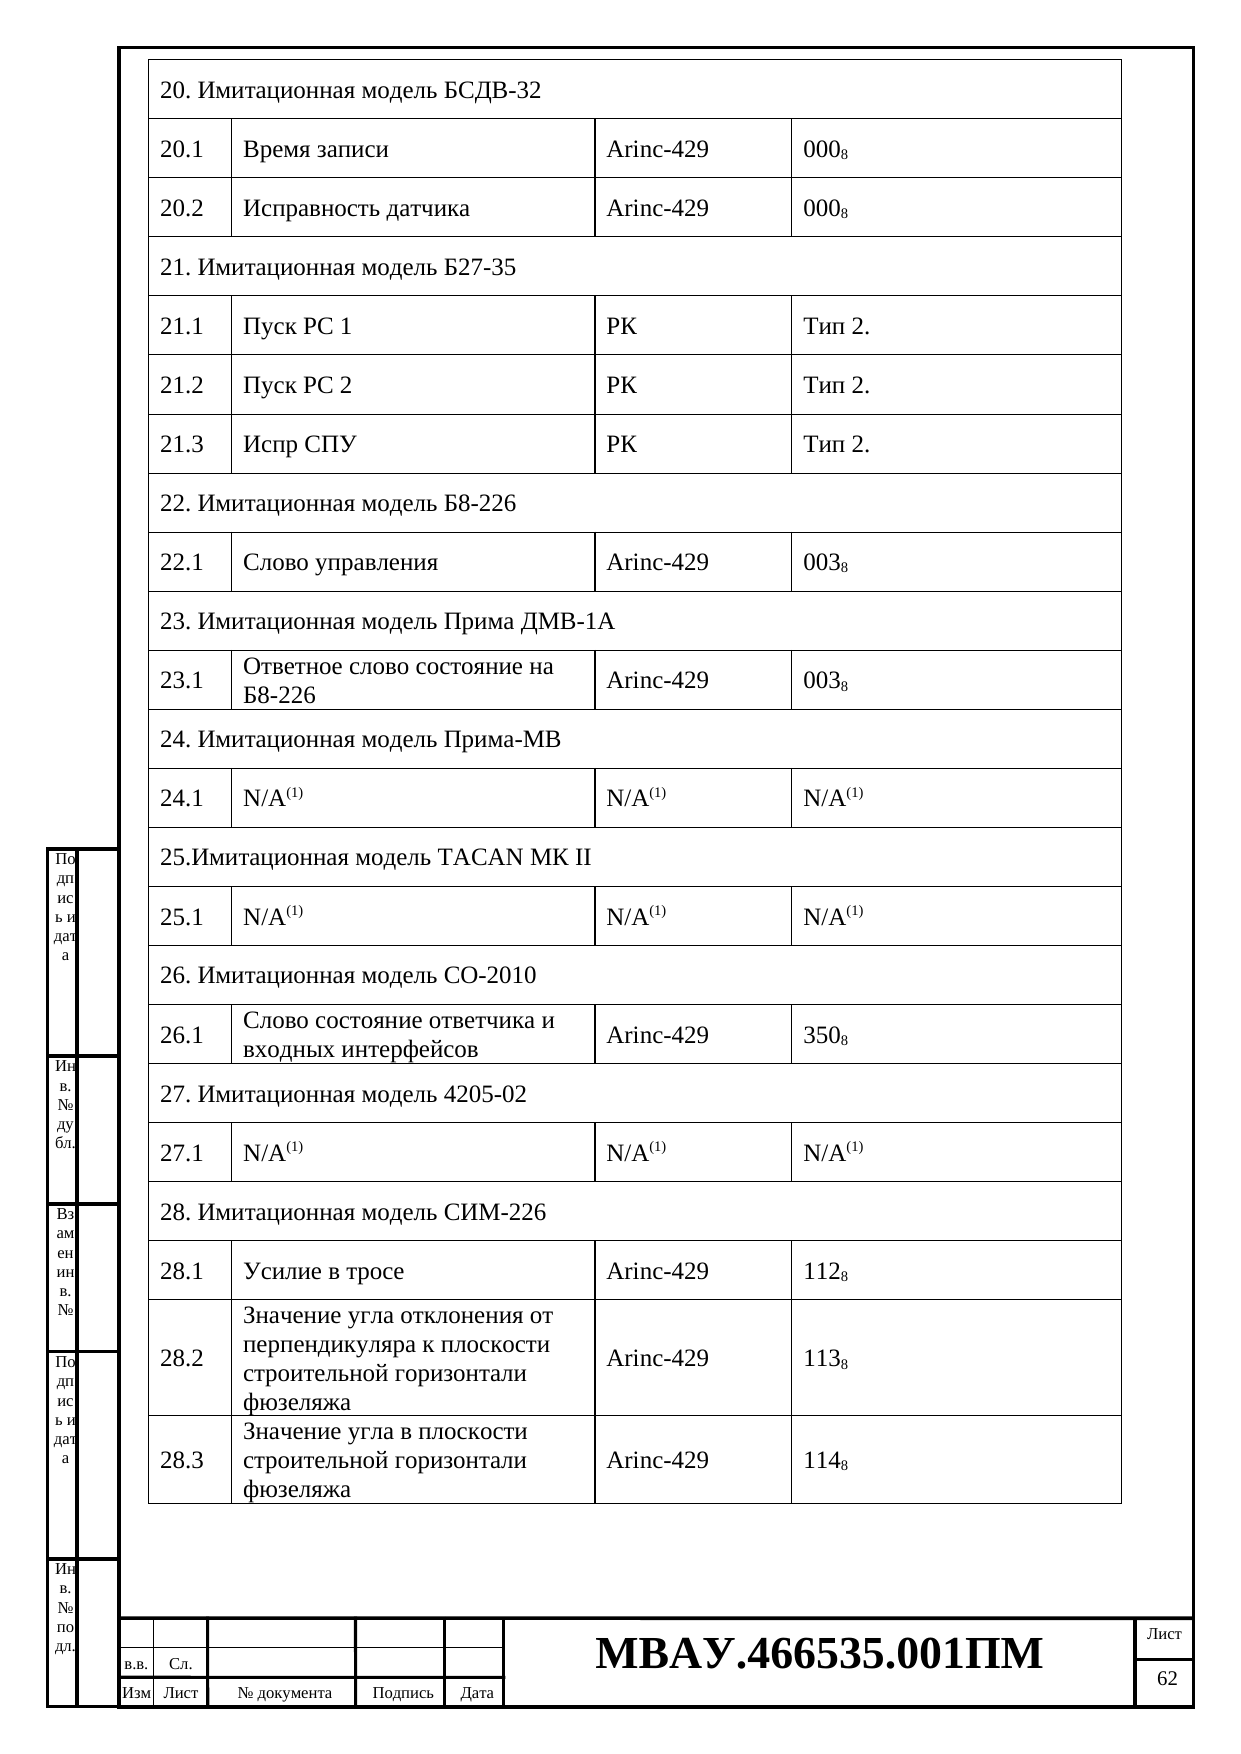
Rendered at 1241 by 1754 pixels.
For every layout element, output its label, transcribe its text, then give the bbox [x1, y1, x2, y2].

table_cell N/A(1) [792, 1123, 1121, 1181]
table_cell 21.1 [149, 296, 231, 354]
table_cell Ответное слово состояние на Б8-226 [232, 651, 594, 709]
table_cell 20.2 [149, 178, 231, 236]
table_cell Пуск РС 1 [232, 296, 594, 354]
table_cell 3508 [792, 1005, 1121, 1063]
table_cell Значение угла в плоскости строительной горизонтали фюзеляжа [232, 1416, 594, 1503]
table_cell Arinc-429 [596, 1241, 791, 1299]
table_cell N/A(1) [792, 769, 1121, 827]
table_cell Слово управления [232, 533, 594, 591]
table_cell 24.1 [149, 769, 231, 827]
table_cell 23.1 [149, 651, 231, 709]
table_cell РК [596, 355, 791, 413]
table_cell 1128 [792, 1241, 1121, 1299]
table_cell 27. Имитационная модель 4205-02 [149, 1064, 1121, 1122]
table_cell 22. Имитационная модель Б8-226 [149, 474, 1121, 532]
table_cell 1148 [792, 1416, 1121, 1503]
table_cell 0038 [792, 533, 1121, 591]
table_cell Arinc-429 [596, 533, 791, 591]
table_cell Arinc-429 [596, 119, 791, 177]
table_cell Тип 2. [792, 296, 1121, 354]
table_cell Испр СПУ [232, 415, 594, 472]
table_cell 28. Имитационная модель СИМ-226 [149, 1182, 1121, 1240]
table_cell Arinc-429 [596, 1300, 791, 1415]
table_cell Arinc-429 [596, 1005, 791, 1063]
table_cell 25.Имитационная модель TАCАN МК II [149, 828, 1121, 886]
table_cell Тип 2. [792, 355, 1121, 413]
table_cell N/A(1) [596, 1123, 791, 1181]
table_cell N/A(1) [596, 887, 791, 945]
table_cell Пуск РС 2 [232, 355, 594, 413]
table_cell Усилие в тросе [232, 1241, 594, 1299]
table_cell Arinc-429 [596, 178, 791, 236]
table_cell 26.1 [149, 1005, 231, 1063]
table_cell Значение угла отклонения от перпендикуляра к плоскости строительной горизонтали фюзеляжа [232, 1300, 594, 1415]
table_cell 0008 [792, 178, 1121, 236]
table_cell 22.1 [149, 533, 231, 591]
table_cell 27.1 [149, 1123, 231, 1181]
table_cell 23. Имитационная модель Прима ДМВ-1А [149, 592, 1121, 650]
table_cell N/A(1) [596, 769, 791, 827]
table_cell N/A(1) [232, 887, 594, 945]
table_cell 21.3 [149, 415, 231, 472]
table_cell Время записи [232, 119, 594, 177]
table_cell Исправность датчика [232, 178, 594, 236]
table_cell 20.1 [149, 119, 231, 177]
table_cell 25.1 [149, 887, 231, 945]
table_cell 28.1 [149, 1241, 231, 1299]
table_cell Arinc-429 [596, 651, 791, 709]
table_cell Слово состояние ответчика и входных интерфейсов [232, 1005, 594, 1063]
table_cell N/A(1) [792, 887, 1121, 945]
table_cell 0038 [792, 651, 1121, 709]
table_cell N/A(1) [232, 769, 594, 827]
table_cell 28.2 [149, 1300, 231, 1415]
table_cell 24. Имитационная модель Прима-МВ [149, 710, 1121, 768]
table_cell Arinc-429 [596, 1416, 791, 1503]
table_cell 20. Имитационная модель БСДВ-32 [149, 60, 1121, 118]
table_cell N/A(1) [232, 1123, 594, 1181]
table_cell Тип 2. [792, 415, 1121, 472]
table_cell 21.2 [149, 355, 231, 413]
table_cell 0008 [792, 119, 1121, 177]
table_cell 28.3 [149, 1416, 231, 1503]
table_cell РК [596, 415, 791, 472]
table_cell 26. Имитационная модель СО-2010 [149, 946, 1121, 1004]
table_cell РК [596, 296, 791, 354]
table_cell 1138 [792, 1300, 1121, 1415]
table_cell 21. Имитационная модель Б27-35 [149, 237, 1121, 295]
